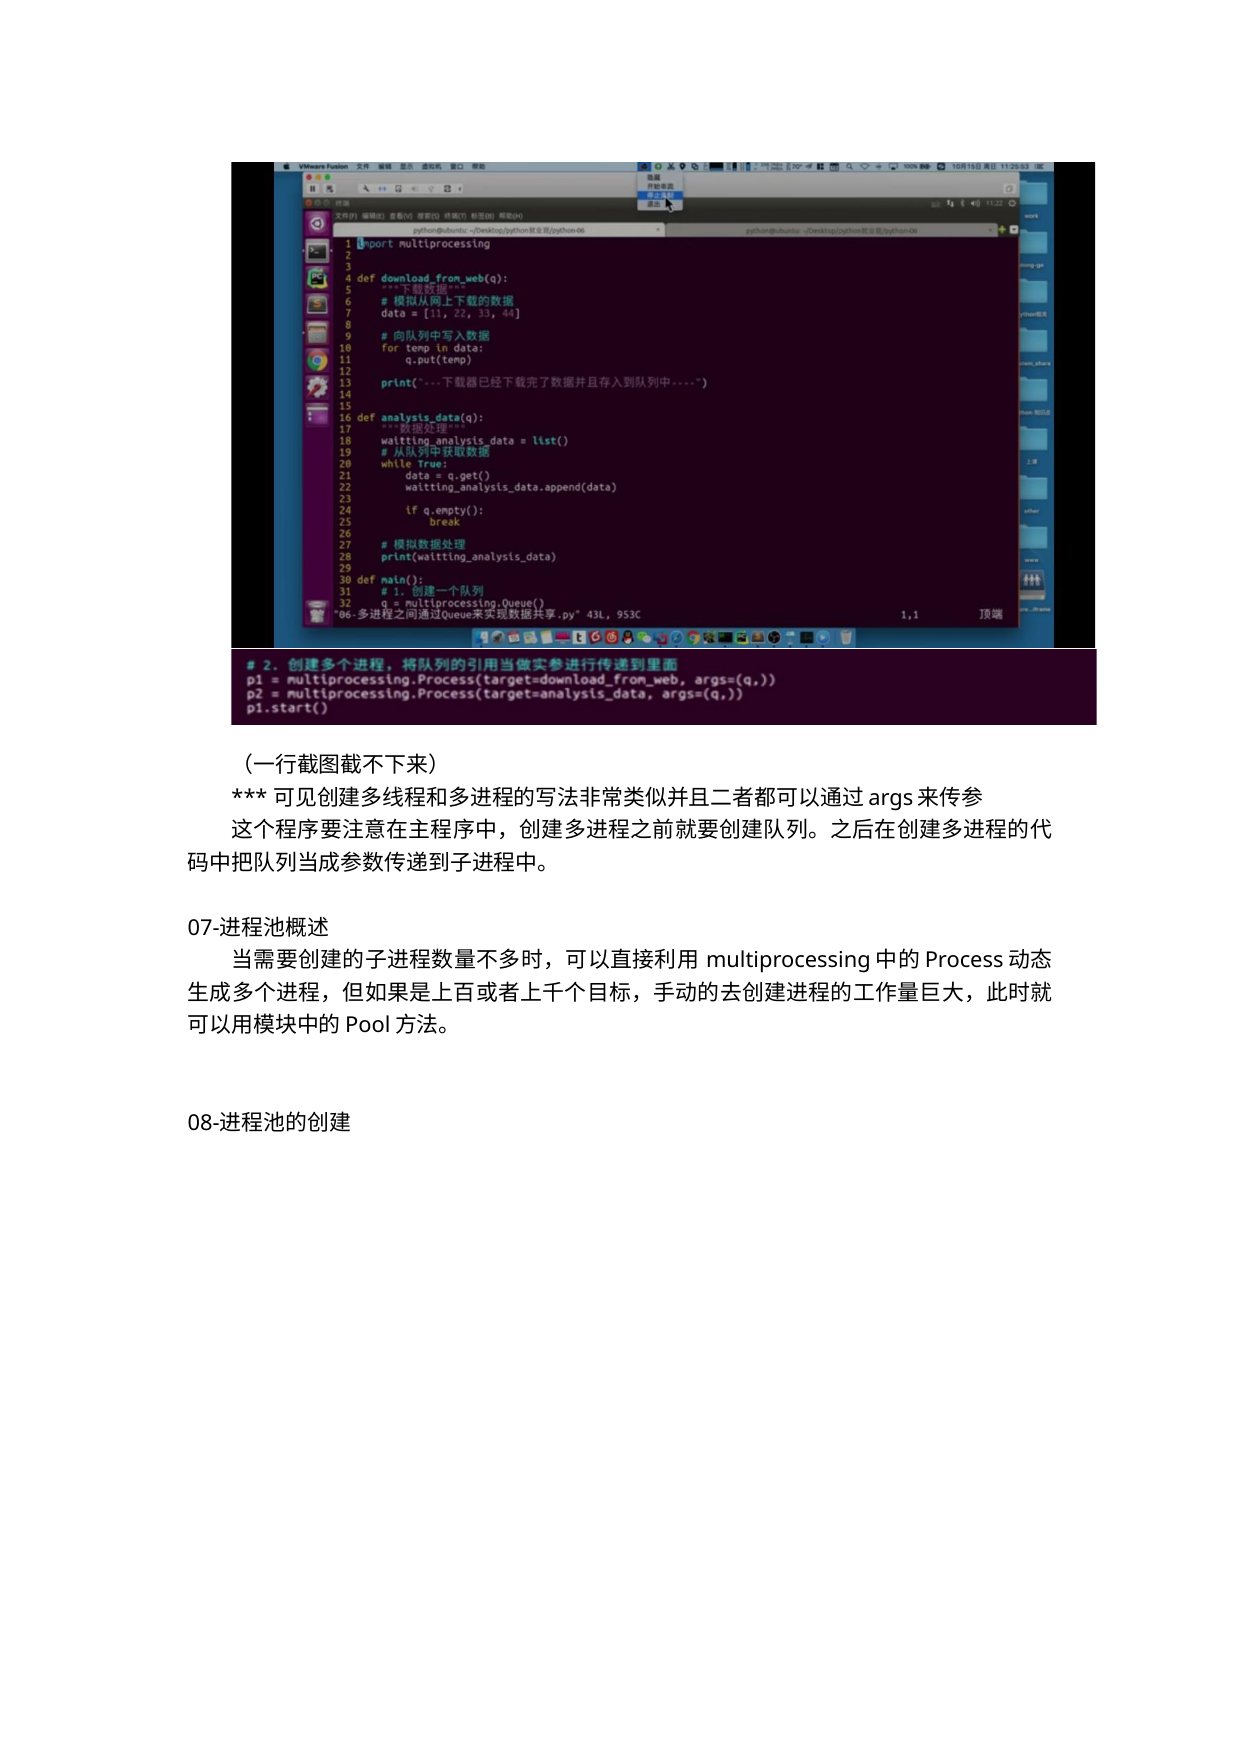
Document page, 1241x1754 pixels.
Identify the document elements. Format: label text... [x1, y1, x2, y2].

text *** 可见创建多线程和多进程的写法非常类似并且二者都可以通过args来传参 [187, 779, 1053, 812]
text 07-进程池概述 [187, 909, 1053, 942]
picture [231, 649, 1097, 725]
text 08-进程池的创建 [187, 1104, 1053, 1137]
picture [231, 162, 1096, 648]
text （一行截图截不下来） [187, 747, 1053, 779]
text 这个程序要注意在主程序中，创建多进程之前就要创建队列。之后在创建多进程的代码中把队列当成参数传递到子进程中。 [187, 812, 1053, 877]
text 当需要创建的子进程数量不多时，可以直接利用multiprocessing中的Process动态生成多个进程，但如果是上百或者上千个目标，手动的去创建进程的工作量巨大，此时就可以用模块中的Pool方法。 [187, 942, 1053, 1039]
